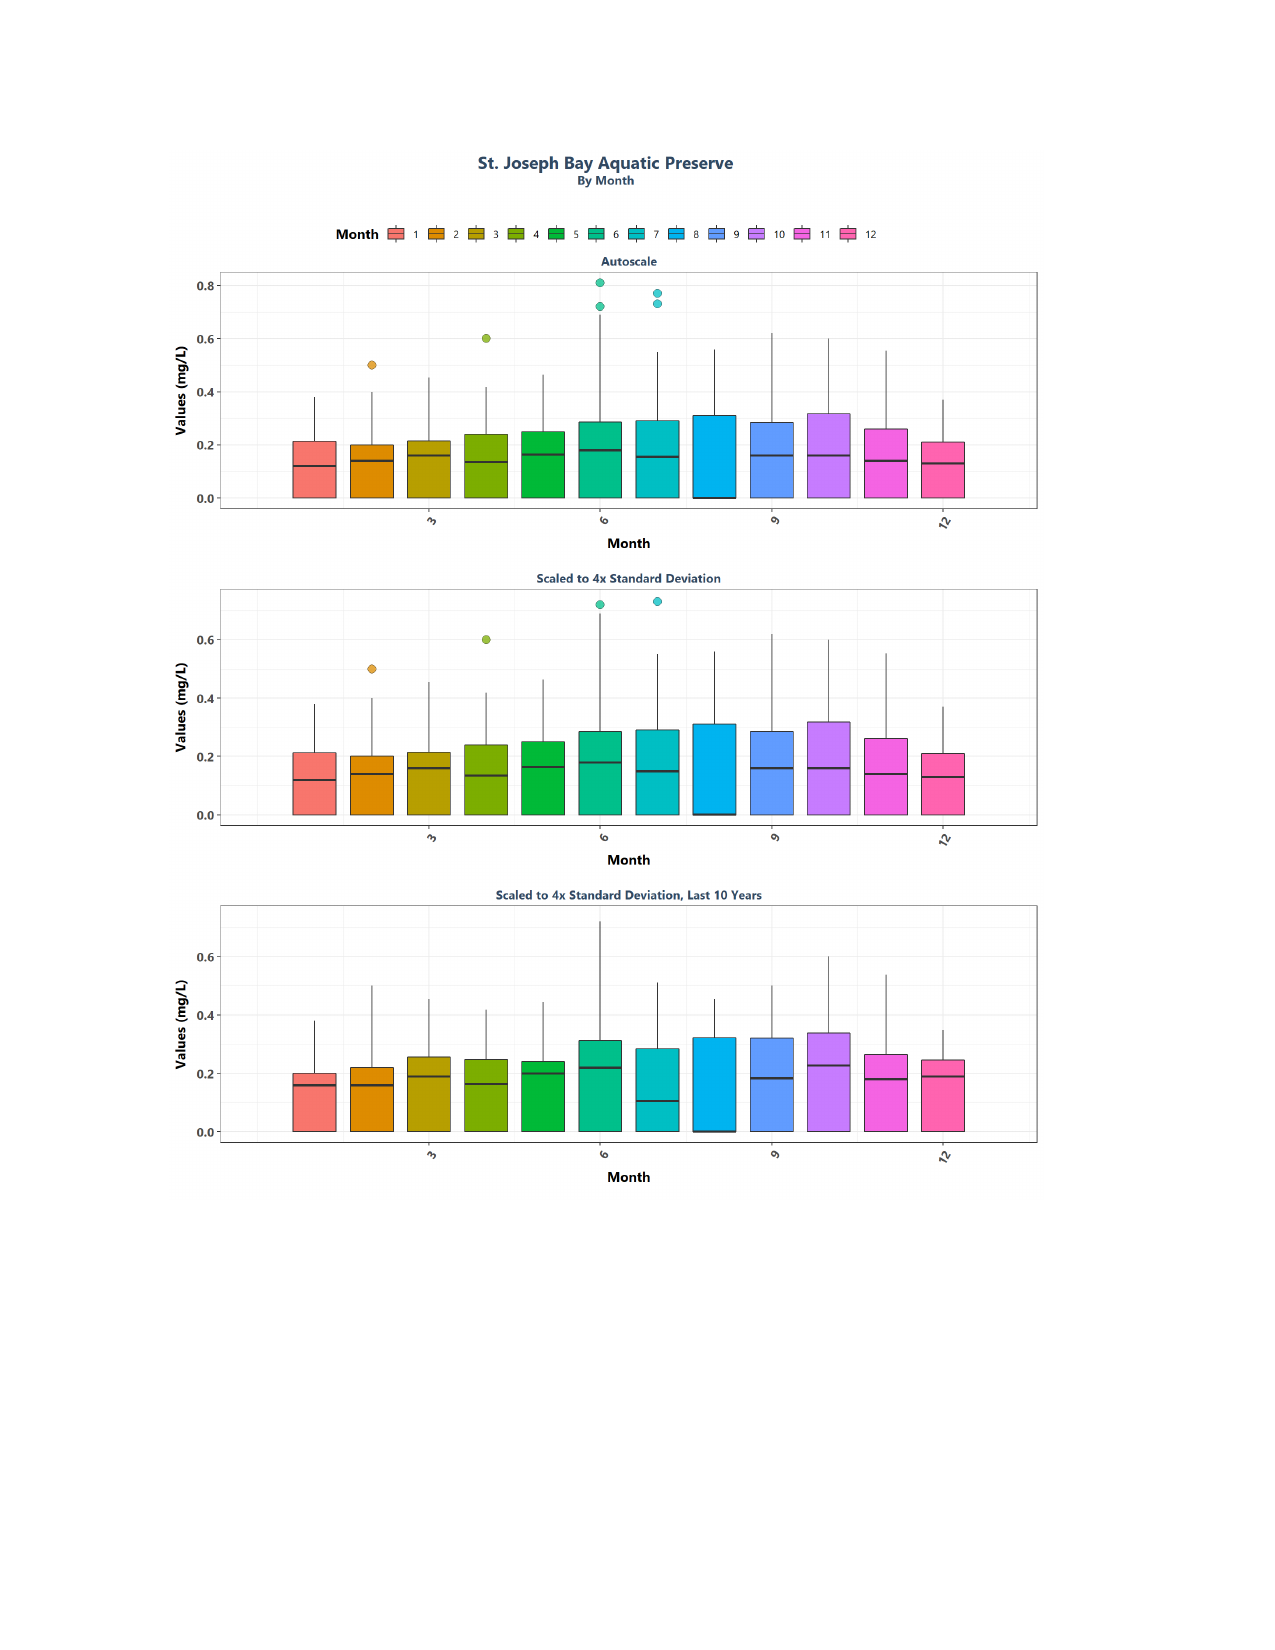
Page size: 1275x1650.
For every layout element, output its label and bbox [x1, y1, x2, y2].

picture [168, 150, 1044, 1200]
